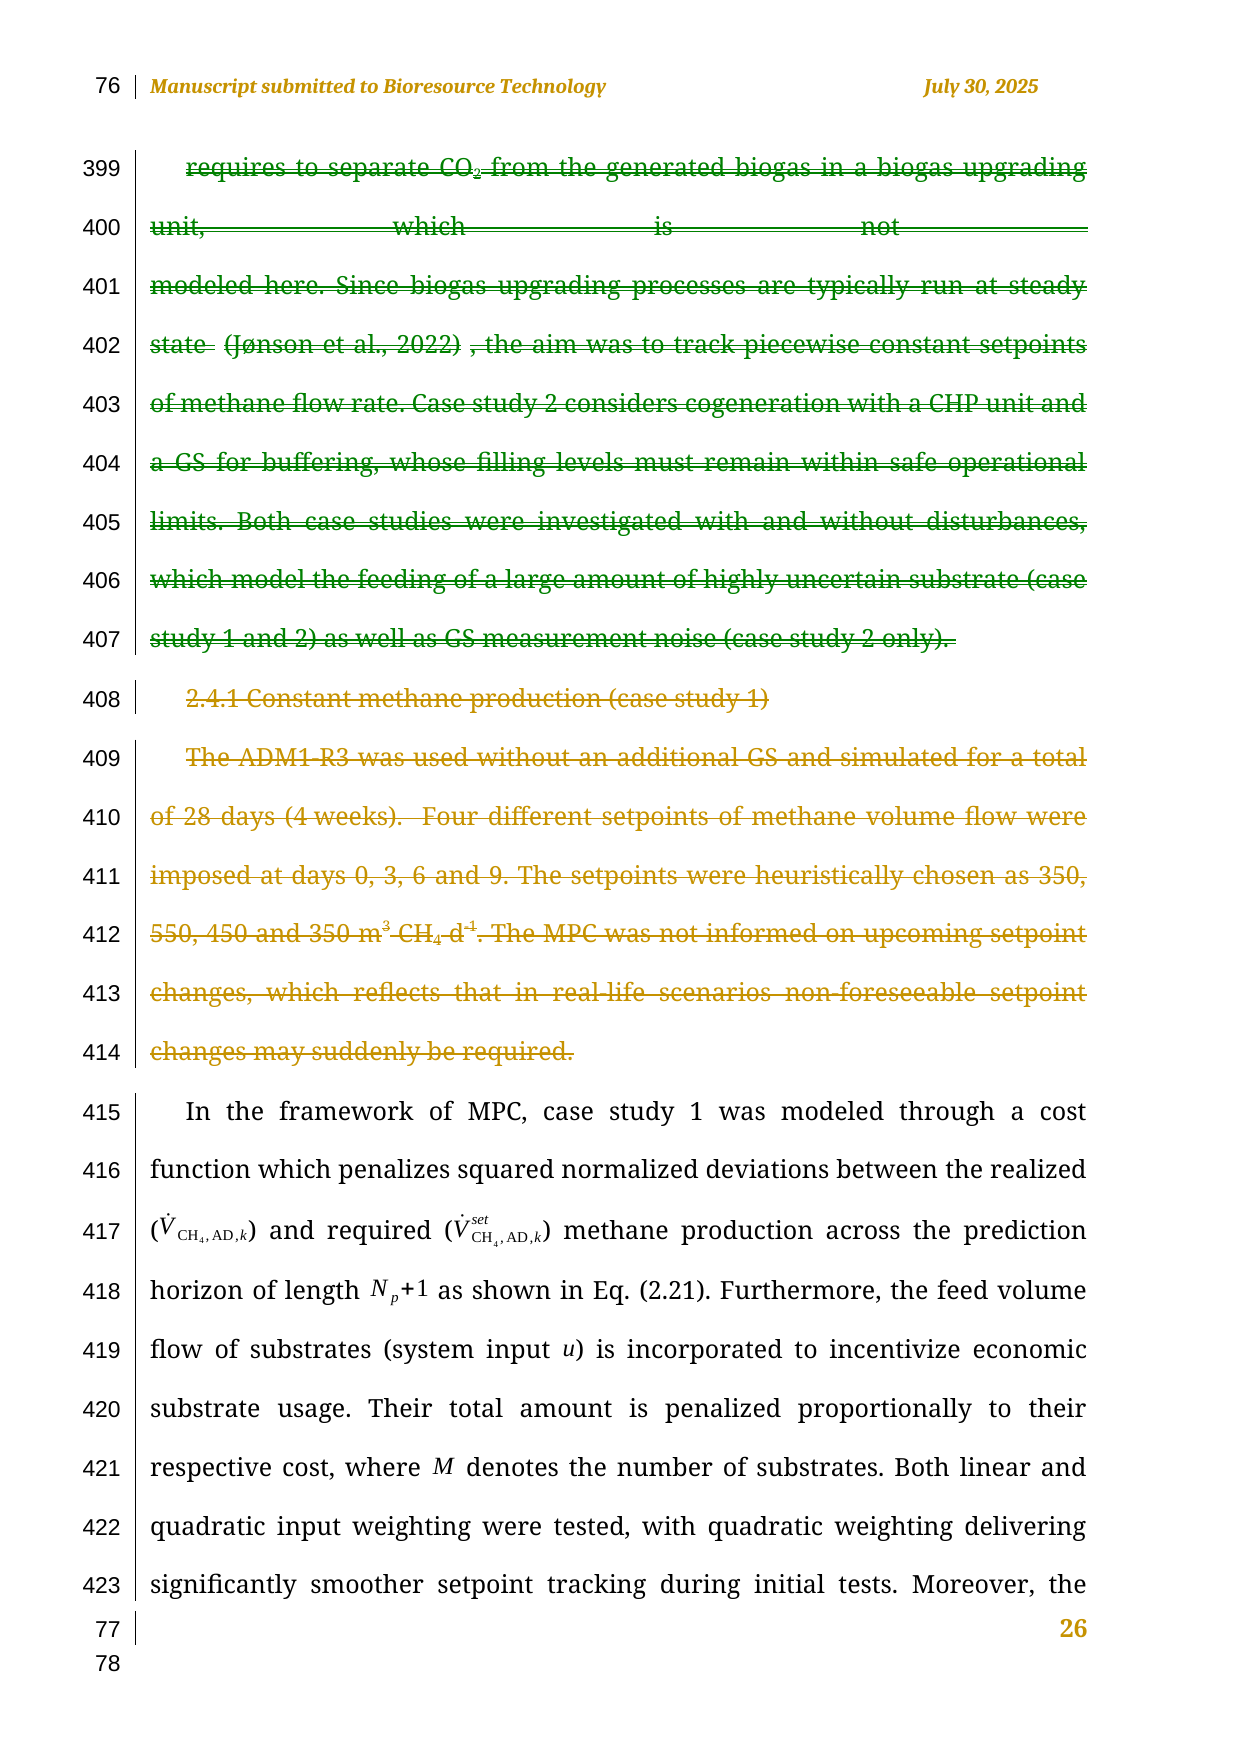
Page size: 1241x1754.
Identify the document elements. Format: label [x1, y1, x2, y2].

text [150, 1093, 1087, 1601]
